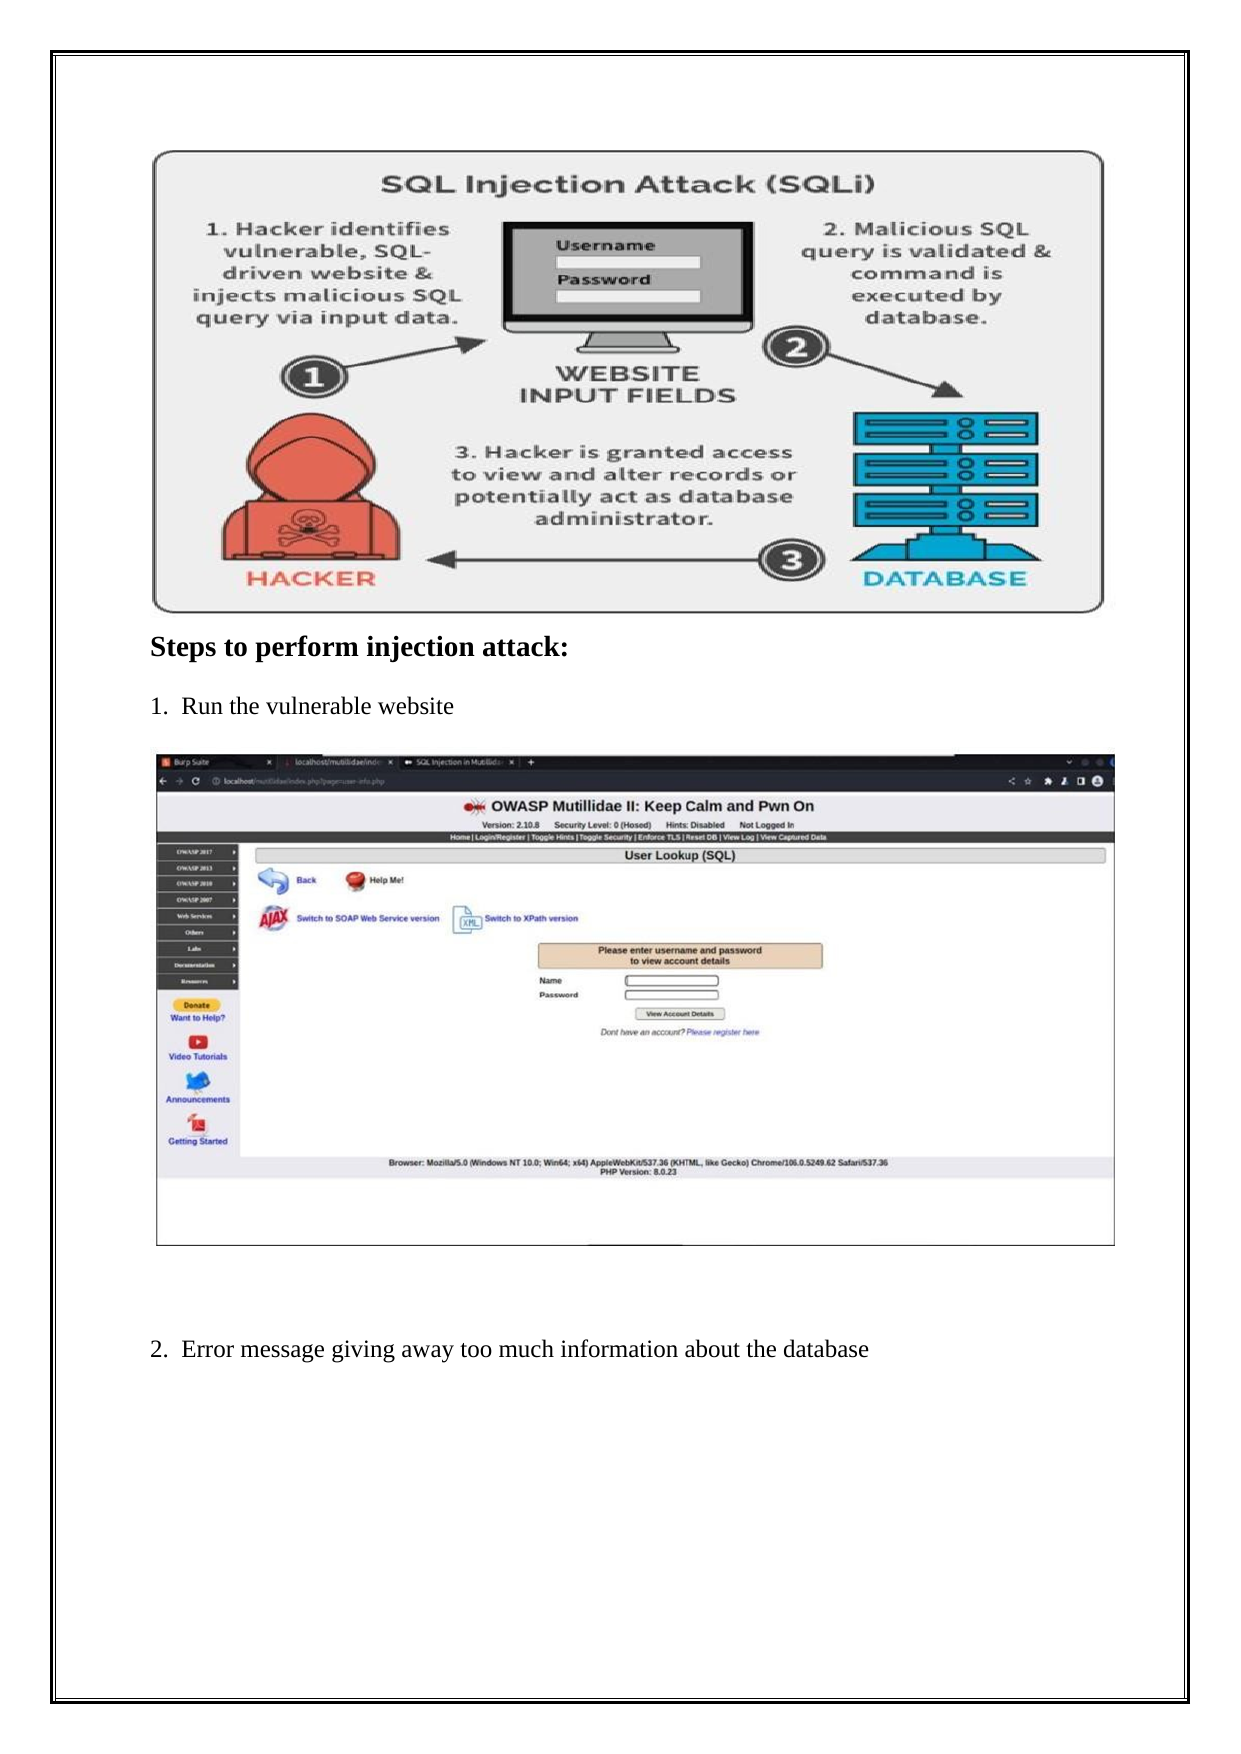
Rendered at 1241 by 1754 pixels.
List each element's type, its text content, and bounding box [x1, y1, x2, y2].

text 1. Run the vulnerable website [150, 691, 1090, 720]
text Steps to perform injection attack: [150, 618, 1028, 663]
picture [150, 747, 1115, 1246]
text 2. Error message giving away too much information about the database [150, 1334, 1090, 1362]
picture [150, 150, 1116, 618]
